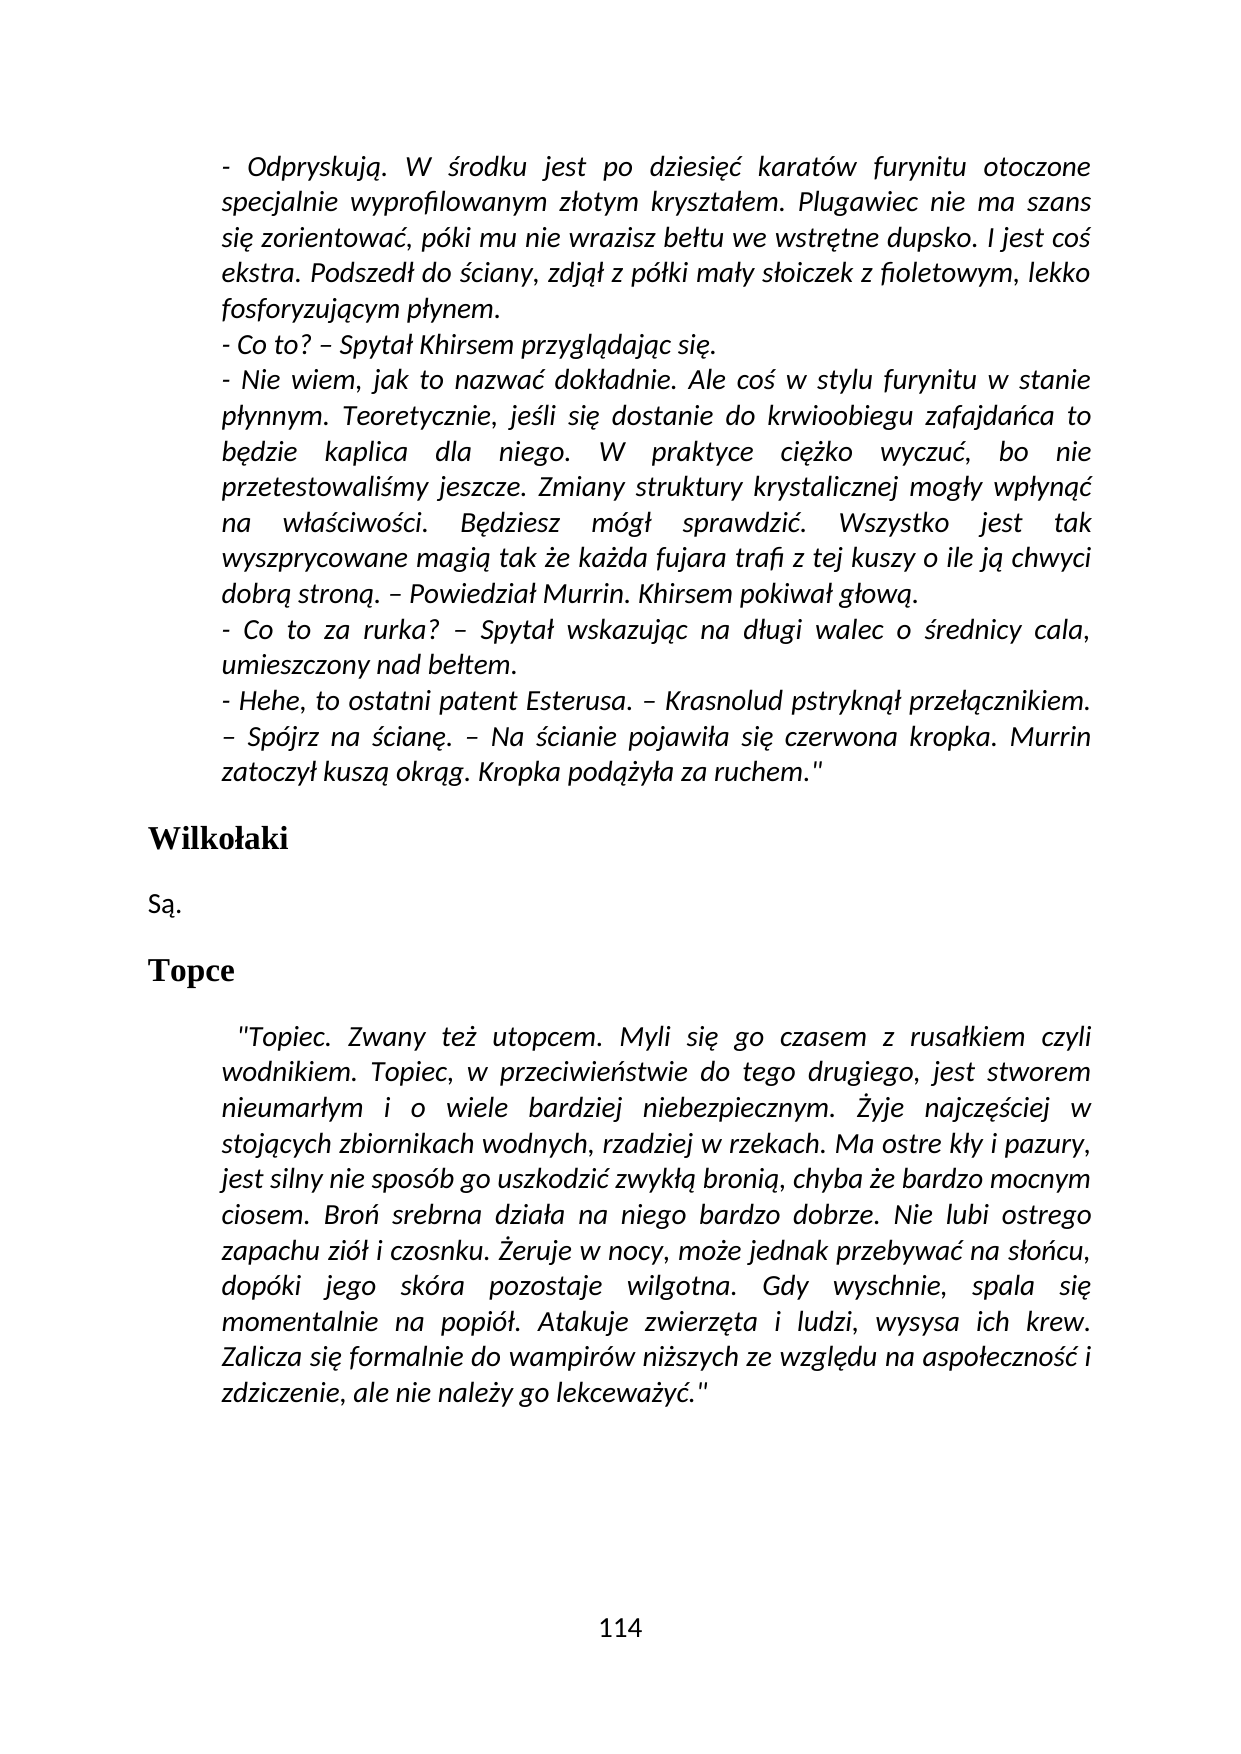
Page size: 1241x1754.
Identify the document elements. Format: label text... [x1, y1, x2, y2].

subtitle Wilkołaki [148, 818, 1093, 856]
subtitle Topce [148, 950, 1093, 989]
text - Co to? – Spytał Khirsem przyglądając się. [221, 326, 1093, 361]
text - Hehe, to ostatni patent Esterusa. – Krasnolud pstryknął przełącznikiem. – Spójrz na ścianę. – Na ścianie pojawiła się czerwona kropka. Murrin zatoczył kuszą okrąg. Kropka podążyła za ruchem." [221, 682, 1093, 789]
text - Odpryskują. W środku jest po dziesięć karatów furynitu otoczone specjalnie wyprofilowanym złotym kryształem. Plugawiec nie ma szans się zorientować, póki mu nie wrazisz bełtu we wstrętne dupsko. I jest coś ekstra. Podszedł do ściany, zdjął z półki mały słoiczek z fioletowym, lekko fosforyzującym płynem. [221, 148, 1093, 326]
text "Topiec. Zwany też utopcem. Myli się go czasem z rusałkiem czyli wodnikiem. Topiec, w przeciwieństwie do tego drugiego, jest stworem nieumarłym i o wiele bardziej niebezpiecznym. Żyje najczęściej w stojących zbiornikach wodnych, rzadziej w rzekach. Ma ostre kły i pazury, jest silny nie sposób go uszkodzić zwykłą bronią, chyba że bardzo mocnym ciosem. Broń srebrna działa na niego bardzo dobrze. Nie lubi ostrego zapachu ziół i czosnku. Żeruje w nocy, może jednak przebywać na słońcu, dopóki jego skóra pozostaje wilgotna. Gdy wyschnie, spala się momentalnie na popiół. Atakuje zwierzęta i ludzi, wysysa ich krew. Zalicza się formalnie do wampirów niższych ze względu na aspołeczność i zdziczenie, ale nie należy go lekceważyć." [221, 1018, 1093, 1410]
text - Co to za rurka? – Spytał wskazując na długi walec o średnicy cala, umieszczony nad bełtem. [221, 611, 1093, 682]
text Są. [148, 886, 1093, 921]
text - Nie wiem, jak to nazwać dokładnie. Ale coś w stylu furynitu w stanie płynnym. Teoretycznie, jeśli się dostanie do krwioobiegu zafajdańca to będzie kaplica dla niego. W praktyce ciężko wyczuć, bo nie przetestowaliśmy jeszcze. Zmiany struktury krystalicznej mogły wpłynąć na właściwości. Będziesz mógł sprawdzić. Wszystko jest tak wyszprycowane magią tak że każda fujara trafi z tej kuszy o ile ją chwyci dobrą stroną. – Powiedział Murrin. Khirsem pokiwał głową. [221, 361, 1093, 611]
